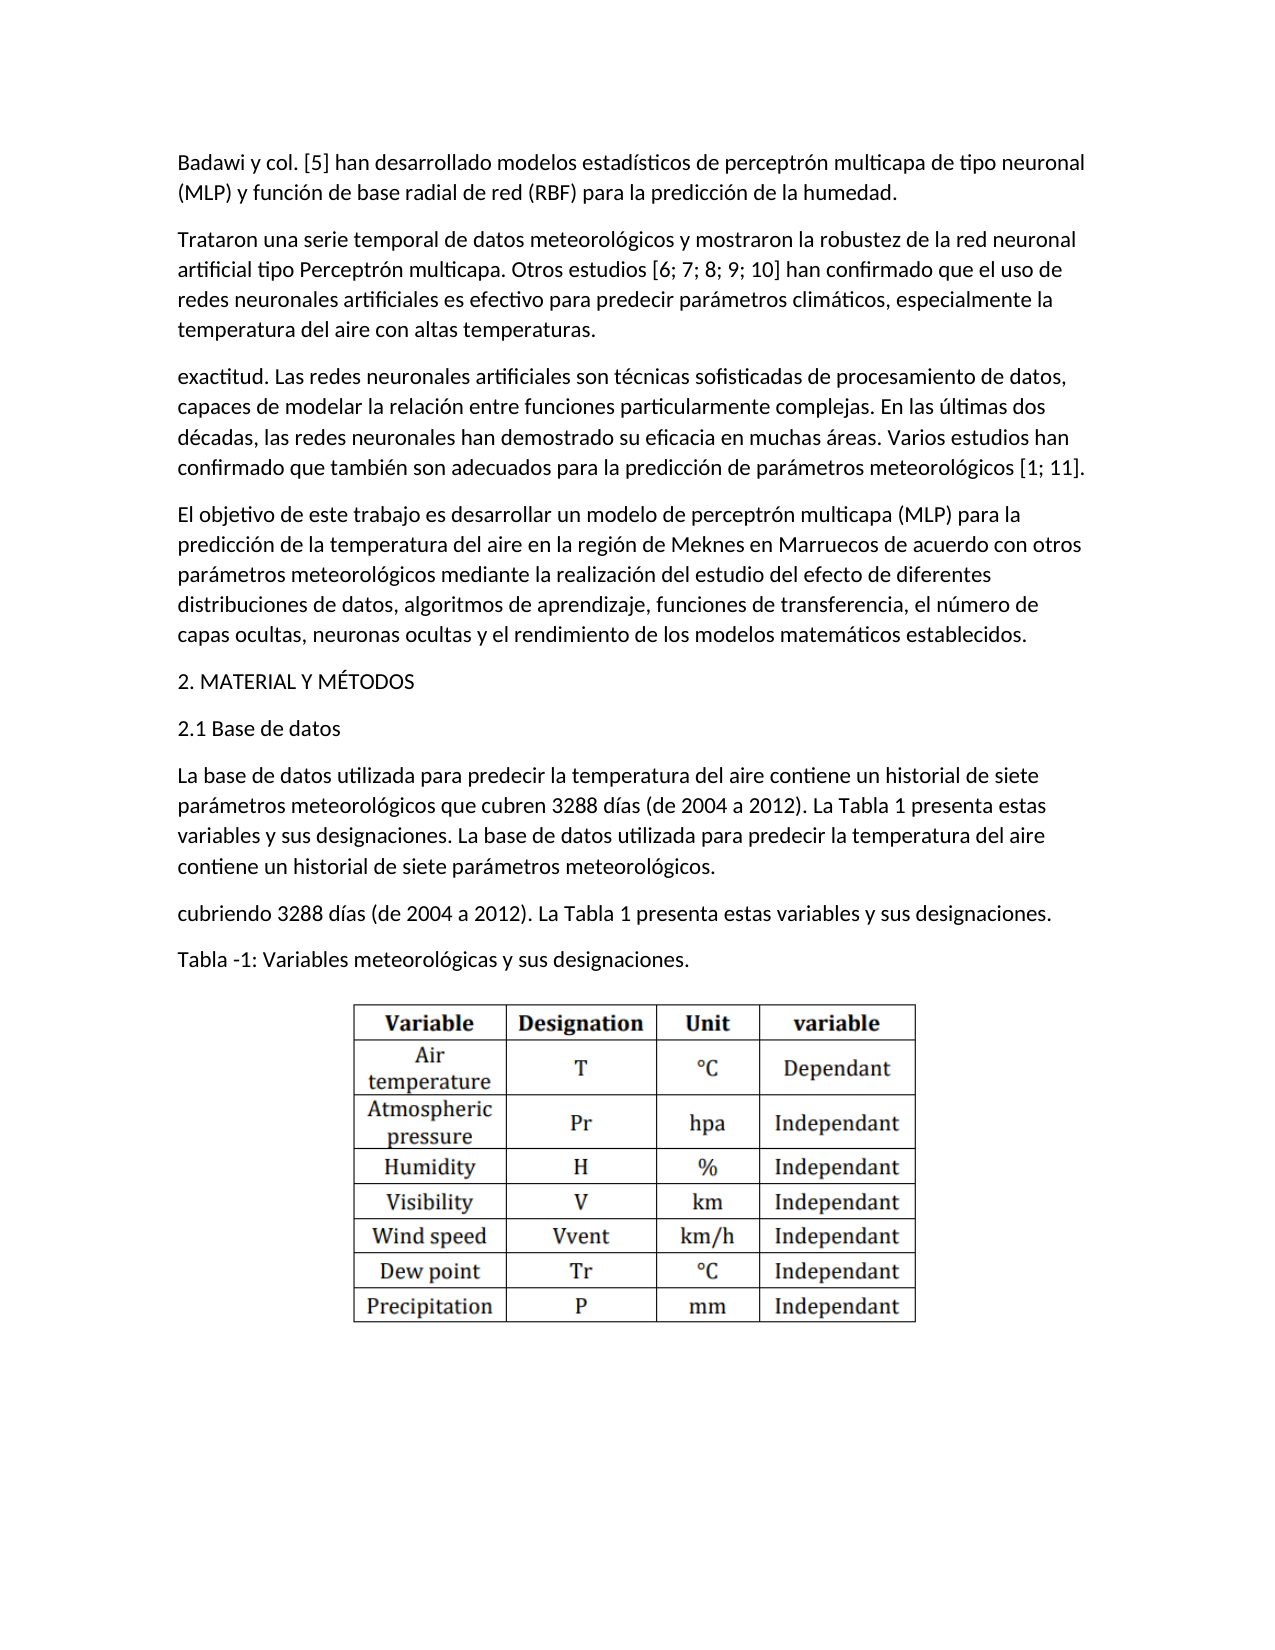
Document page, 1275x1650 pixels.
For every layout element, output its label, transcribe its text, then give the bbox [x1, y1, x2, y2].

text 2. MATERIAL Y MÉTODOS [177, 667, 1098, 695]
text El objetivo de este trabajo es desarrollar un modelo de perceptrón multicapa (MLP) para la predicción de la temperatura del aire en la región de Meknes en Marruecos de acuerdo con otros parámetros meteorológicos mediante la realización del estudio del efecto de diferentes distribuciones de datos, algoritmos de aprendizaje, funciones de transferencia, el número de capas ocultas, neuronas ocultas y el rendimiento de los modelos matemáticos establecidos. [177, 500, 1098, 648]
text La base de datos utilizada para predecir la temperatura del aire contiene un historial de siete parámetros meteorológicos que cubren 3288 días (de 2004 a 2012). La Tabla 1 presenta estas variables y sus designaciones. La base de datos utilizada para predecir la temperatura del aire contiene un historial de siete parámetros meteorológicos. [177, 761, 1098, 880]
text 2.1 Base de datos [177, 714, 1098, 742]
text Badawi y col. [5] han desarrollado modelos estadísticos de perceptrón multicapa de tipo neuronal (MLP) y función de base radial de red (RBF) para la predicción de la humedad. [177, 148, 1098, 206]
picture [338, 992, 937, 1335]
text exactitud. Las redes neuronales artificiales son técnicas sofisticadas de procesamiento de datos, capaces de modelar la relación entre funciones particularmente complejas. En las últimas dos décadas, las redes neuronales han demostrado su eficacia en muchas áreas. Varios estudios han confirmado que también son adecuados para la predicción de parámetros meteorológicos [1; 11]. [177, 362, 1098, 481]
text Tabla -1: Variables meteorológicas y sus designaciones. [177, 946, 1098, 973]
text Trataron una serie temporal de datos meteorológicos y mostraron la robustez de la red neuronal artificial tipo Perceptrón multicapa. Otros estudios [6; 7; 8; 9; 10] han confirmado que el uso de redes neuronales artificiales es efectivo para predecir parámetros climáticos, especialmente la temperatura del aire con altas temperaturas. [177, 225, 1098, 343]
text cubriendo 3288 días (de 2004 a 2012). La Tabla 1 presenta estas variables y sus designaciones. [177, 899, 1098, 927]
